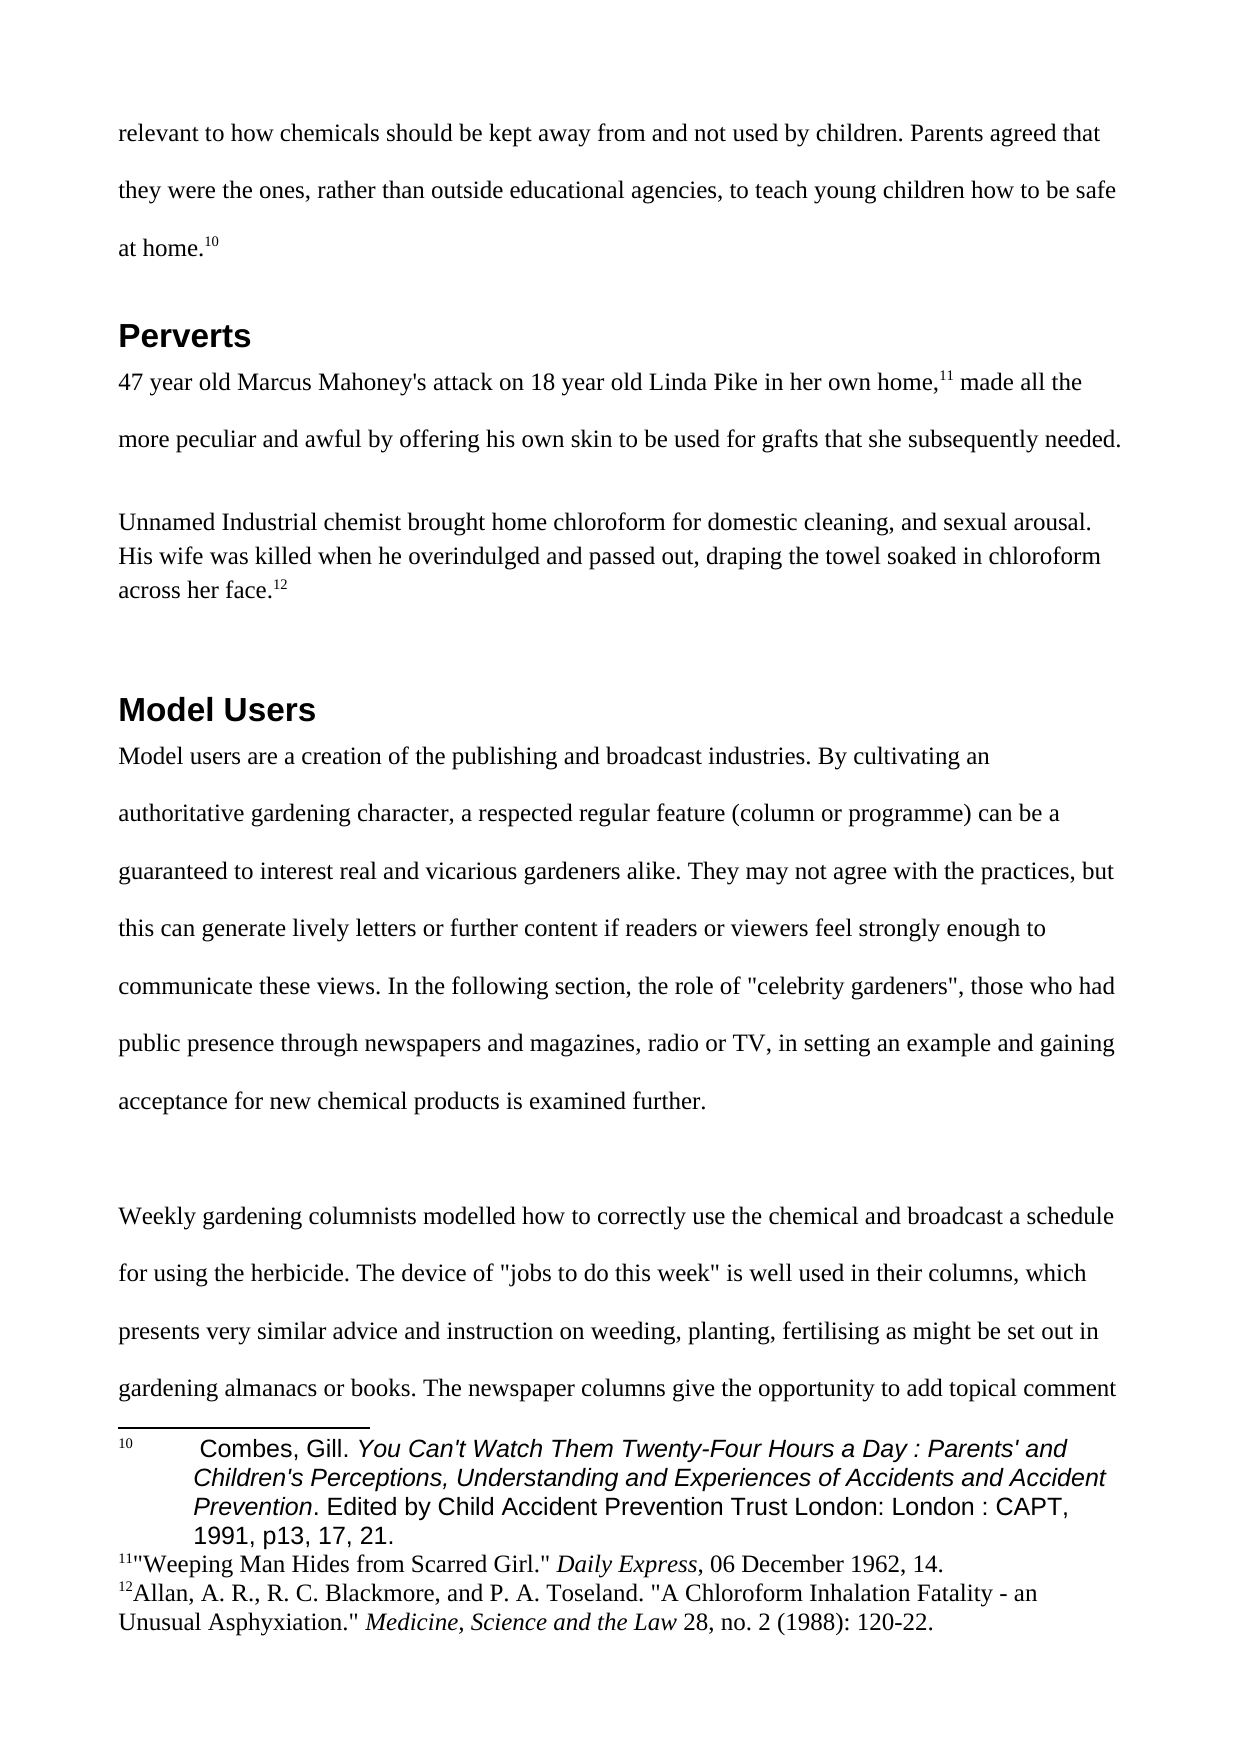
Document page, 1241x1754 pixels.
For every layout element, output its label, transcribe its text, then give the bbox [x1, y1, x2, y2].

subtitle Perverts [118, 316, 1122, 354]
text Unnamed Industrial chemist brought home chloroform for domestic cleaning, and sexual arousal. His wife was killed when he overindulged and passed out, draping the towel soaked in chloroform across her face. [118, 507, 1122, 604]
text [118, 118, 1122, 262]
subtitle Model Users [118, 690, 1122, 728]
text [118, 1201, 1122, 1402]
text Model users are a creation of the publishing and broadcast industries. By cultivating an authoritative gardening character, a respected regular feature (column or programme) can be a guaranteed to interest real and vicarious gardeners alike. They may not agree with the practices, but this can generate lively letters or further content if readers or viewers feel strongly enough to communicate these views. In the following section, the role of "celebrity gardeners", those who had public presence through newspapers and magazines, radio or TV, in setting an example and gaining acceptance for new chemical products is examined further. [118, 741, 1122, 1115]
text 47 year old Marcus Mahoney's attack on 18 year old Linda Pike in her own home, made all the more peculiar and awful by offering his own skin to be used for grafts that she subsequently needed. [118, 367, 1122, 453]
